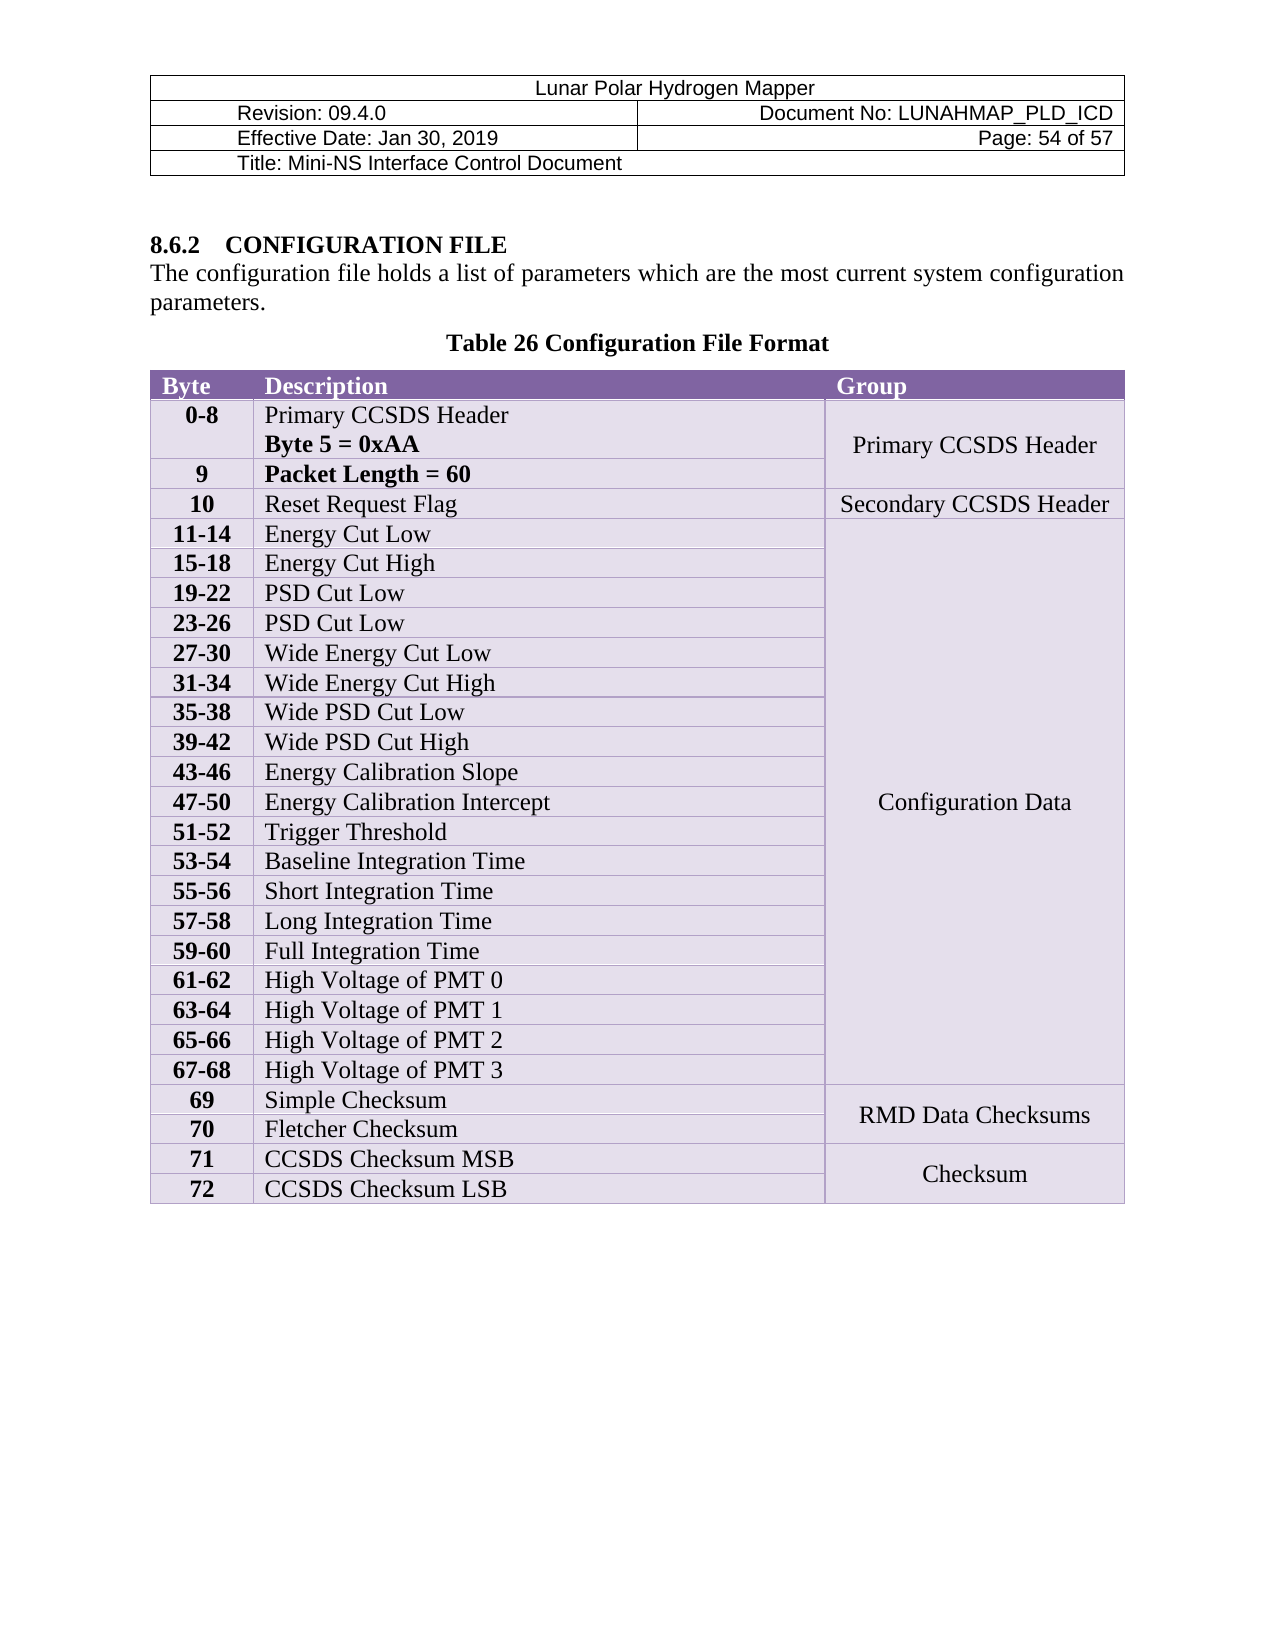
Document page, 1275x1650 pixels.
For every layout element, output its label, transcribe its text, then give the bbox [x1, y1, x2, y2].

table_header Group [826, 371, 1124, 399]
table_cell 70 [151, 1115, 253, 1143]
table_cell High Voltage of PMT 1 [254, 995, 824, 1024]
table_cell Wide Energy Cut Low [254, 638, 824, 667]
table_cell Checksum [826, 1144, 1124, 1203]
table_cell Secondary CCSDS Header [826, 489, 1124, 518]
text The configuration file holds a list of parameters which are the most current system configuration parameters. [150, 258, 1125, 316]
table_cell Fletcher Checksum [254, 1115, 824, 1143]
table_cell Energy Calibration Slope [254, 757, 824, 786]
table_cell CCSDS Checksum MSB [254, 1144, 824, 1173]
table_cell 35-38 [151, 698, 253, 726]
subtitle Configuration File [150, 230, 1125, 258]
table_cell Short Integration Time [254, 876, 824, 905]
table_cell Wide PSD Cut High [254, 727, 824, 756]
table_cell 47-50 [151, 787, 253, 816]
table_cell 59-60 [151, 936, 253, 964]
table_cell Primary CCSDS Header Byte 5 = 0xAA [254, 401, 824, 458]
table_cell 31-34 [151, 668, 253, 696]
table_cell PSD Cut Low [254, 578, 824, 607]
table_cell Packet Length = 60 [254, 459, 824, 488]
table_cell 69 [151, 1085, 253, 1113]
table_cell CCSDS Checksum LSB [254, 1174, 824, 1203]
table_cell 71 [151, 1144, 253, 1173]
table_cell Long Integration Time [254, 906, 824, 935]
table_cell High Voltage of PMT 0 [254, 966, 824, 994]
table_cell 11-14 [151, 519, 253, 547]
table_header Byte [151, 371, 253, 399]
table_cell RMD Data Checksums [826, 1085, 1124, 1143]
text Table 26 Configuration File Format [150, 328, 1125, 357]
table_cell Primary CCSDS Header [826, 401, 1124, 488]
table_cell 65-66 [151, 1025, 253, 1054]
table_cell 67-68 [151, 1055, 253, 1084]
table_cell 72 [151, 1174, 253, 1203]
table_header Description [254, 371, 824, 399]
table_cell Energy Cut Low [254, 519, 824, 547]
table_cell 27-30 [151, 638, 253, 667]
table_cell Energy Cut High [254, 549, 824, 577]
table_cell 61-62 [151, 966, 253, 994]
table_cell 53-54 [151, 846, 253, 875]
table_cell Simple Checksum [254, 1085, 824, 1113]
table_cell 0-8 [151, 401, 253, 458]
table_cell 23-26 [151, 608, 253, 637]
table_cell Reset Request Flag [254, 489, 824, 518]
table_cell 51-52 [151, 817, 253, 845]
table_cell 10 [151, 489, 253, 518]
table_cell Wide Energy Cut High [254, 668, 824, 696]
table_cell Baseline Integration Time [254, 846, 824, 875]
table_cell PSD Cut Low [254, 608, 824, 637]
table_cell 63-64 [151, 995, 253, 1024]
table_cell Energy Calibration Intercept [254, 787, 824, 816]
table_cell High Voltage of PMT 3 [254, 1055, 824, 1084]
table_cell 55-56 [151, 876, 253, 905]
table_cell 9 [151, 459, 253, 488]
table_cell Full Integration Time [254, 936, 824, 964]
table_cell 57-58 [151, 906, 253, 935]
table_cell 39-42 [151, 727, 253, 756]
table_cell Trigger Threshold [254, 817, 824, 845]
table_cell Configuration Data [826, 519, 1124, 1084]
table_cell 15-18 [151, 549, 253, 577]
table_cell High Voltage of PMT 2 [254, 1025, 824, 1054]
table_cell Wide PSD Cut Low [254, 698, 824, 726]
table_cell 43-46 [151, 757, 253, 786]
table_cell 19-22 [151, 578, 253, 607]
